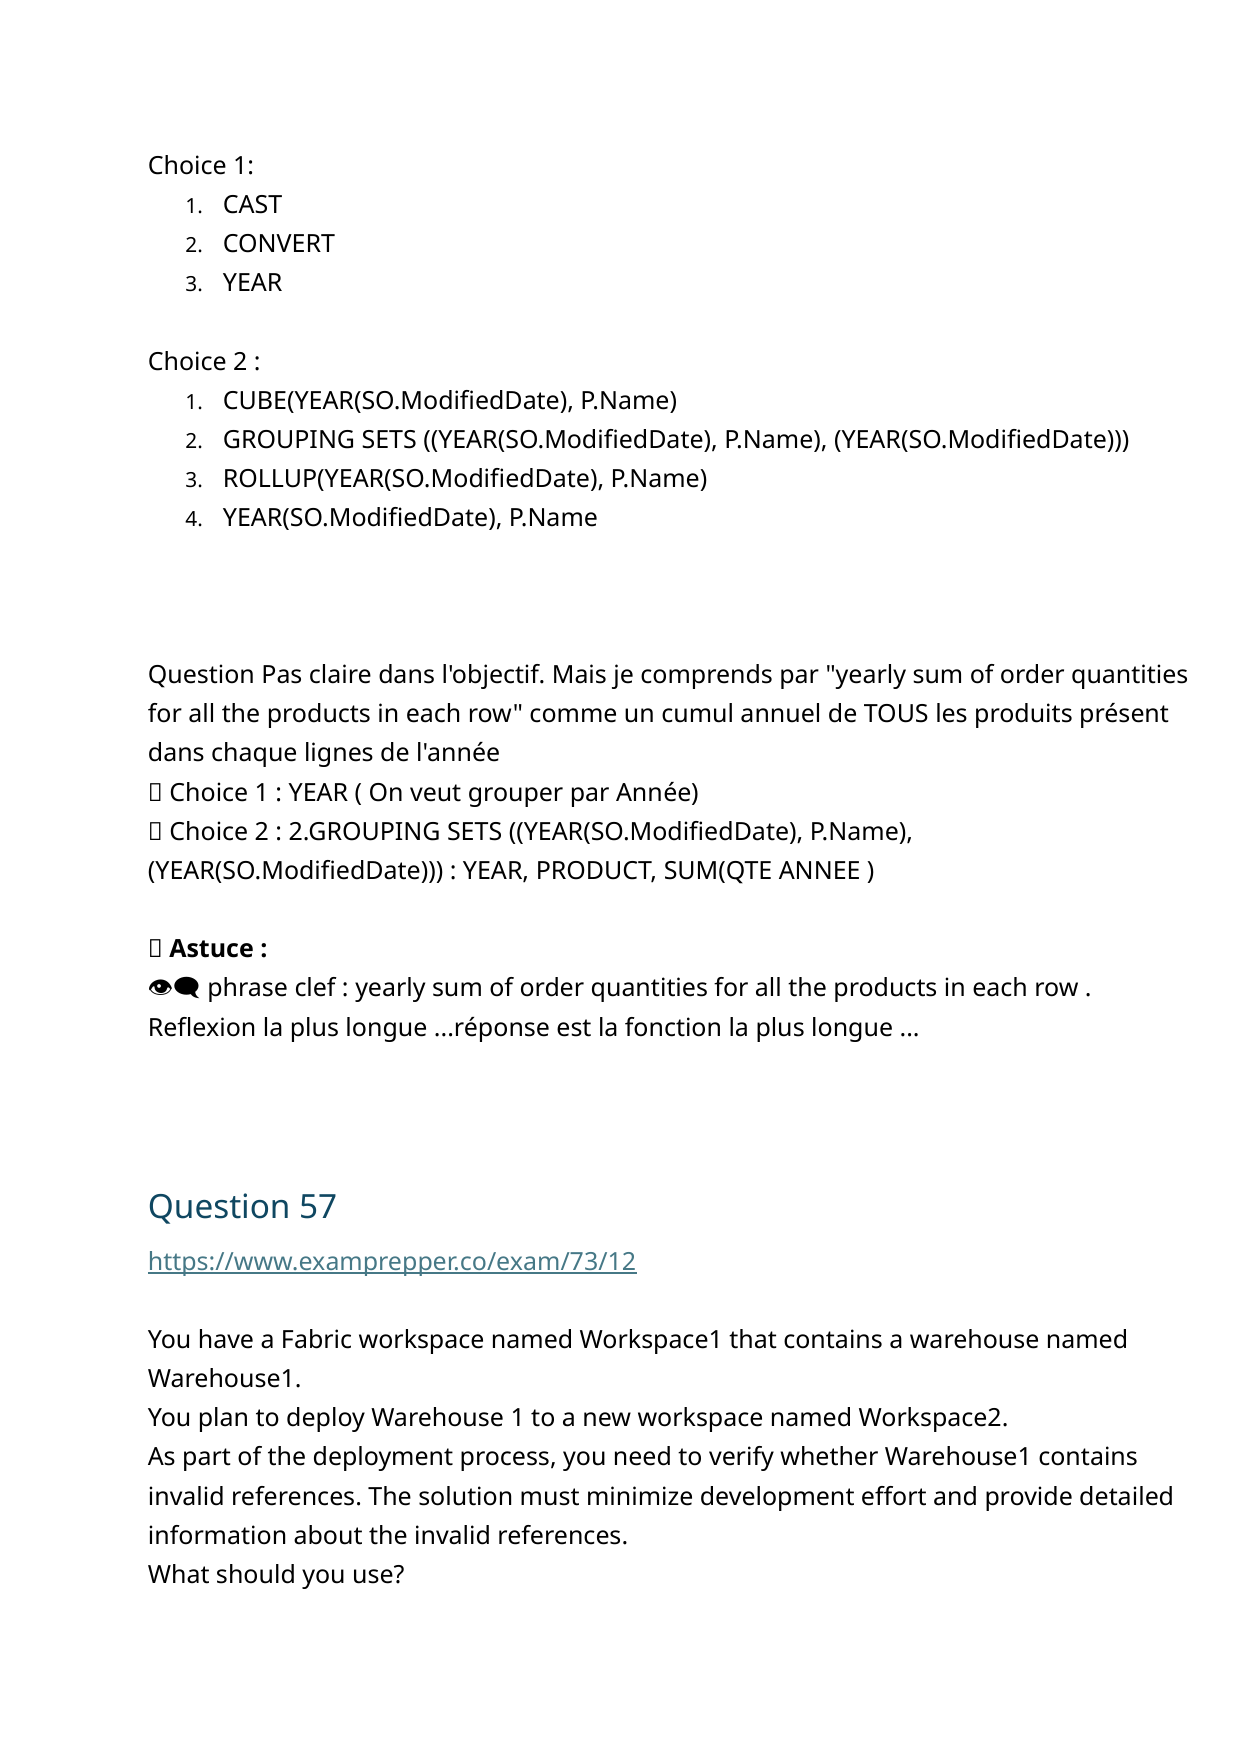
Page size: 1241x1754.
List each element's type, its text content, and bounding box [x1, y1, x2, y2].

list CUBE(YEAR(SO.ModifiedDate), P.Name) [185, 383, 1196, 417]
text You have a Fabric workspace named Workspace1 that contains a warehouse named Warehouse1. [148, 1321, 1196, 1395]
text https://www.examprepper.co/exam/73/12 [148, 1243, 1196, 1277]
text ✅ Choice 1 : YEAR ( On veut grouper par Année) ✅ Choice 2 : 2.GROUPING SETS ((YEAR(SO.ModifiedDate), P.Name), (YEAR(SO.ModifiedDate))) : YEAR, PRODUCT, SUM(QTE ANNEE ) [148, 774, 1196, 926]
text Question Pas claire dans l'objectif. Mais je comprends par "yearly sum of order quantities for all the products in each row" comme un cumul annuel de TOUS les produits présent dans chaque lignes de l'année [148, 657, 1196, 769]
text What should you use? [148, 1556, 1196, 1591]
text As part of the deployment process, you need to verify whether Warehouse1 contains invalid references. The solution must minimize development effort and provide detailed information about the invalid references. [148, 1439, 1196, 1551]
list YEAR(SO.ModifiedDate), P.Name [185, 500, 1196, 534]
list GROUPING SETS ((YEAR(SO.ModifiedDate), P.Name), (YEAR(SO.ModifiedDate))) [185, 422, 1196, 456]
text You plan to deploy Warehouse 1 to a new workspace named Workspace2. [148, 1400, 1196, 1434]
text 💡 Astuce : 👁️‍🗨️ phrase clef : yearly sum of order quantities for all the products in each row . Reflexion la plus longue ...réponse est la fonction la plus longue ... [148, 931, 1196, 1043]
list ROLLUP(YEAR(SO.ModifiedDate), P.Name) [185, 461, 1196, 495]
list YEAR [185, 265, 1196, 299]
list CONVERT [185, 226, 1196, 260]
list CAST [185, 187, 1196, 221]
text Choice 2 : [148, 343, 1196, 377]
subtitle Question 57 [148, 1183, 1196, 1228]
text Choice 1: [148, 148, 1196, 182]
